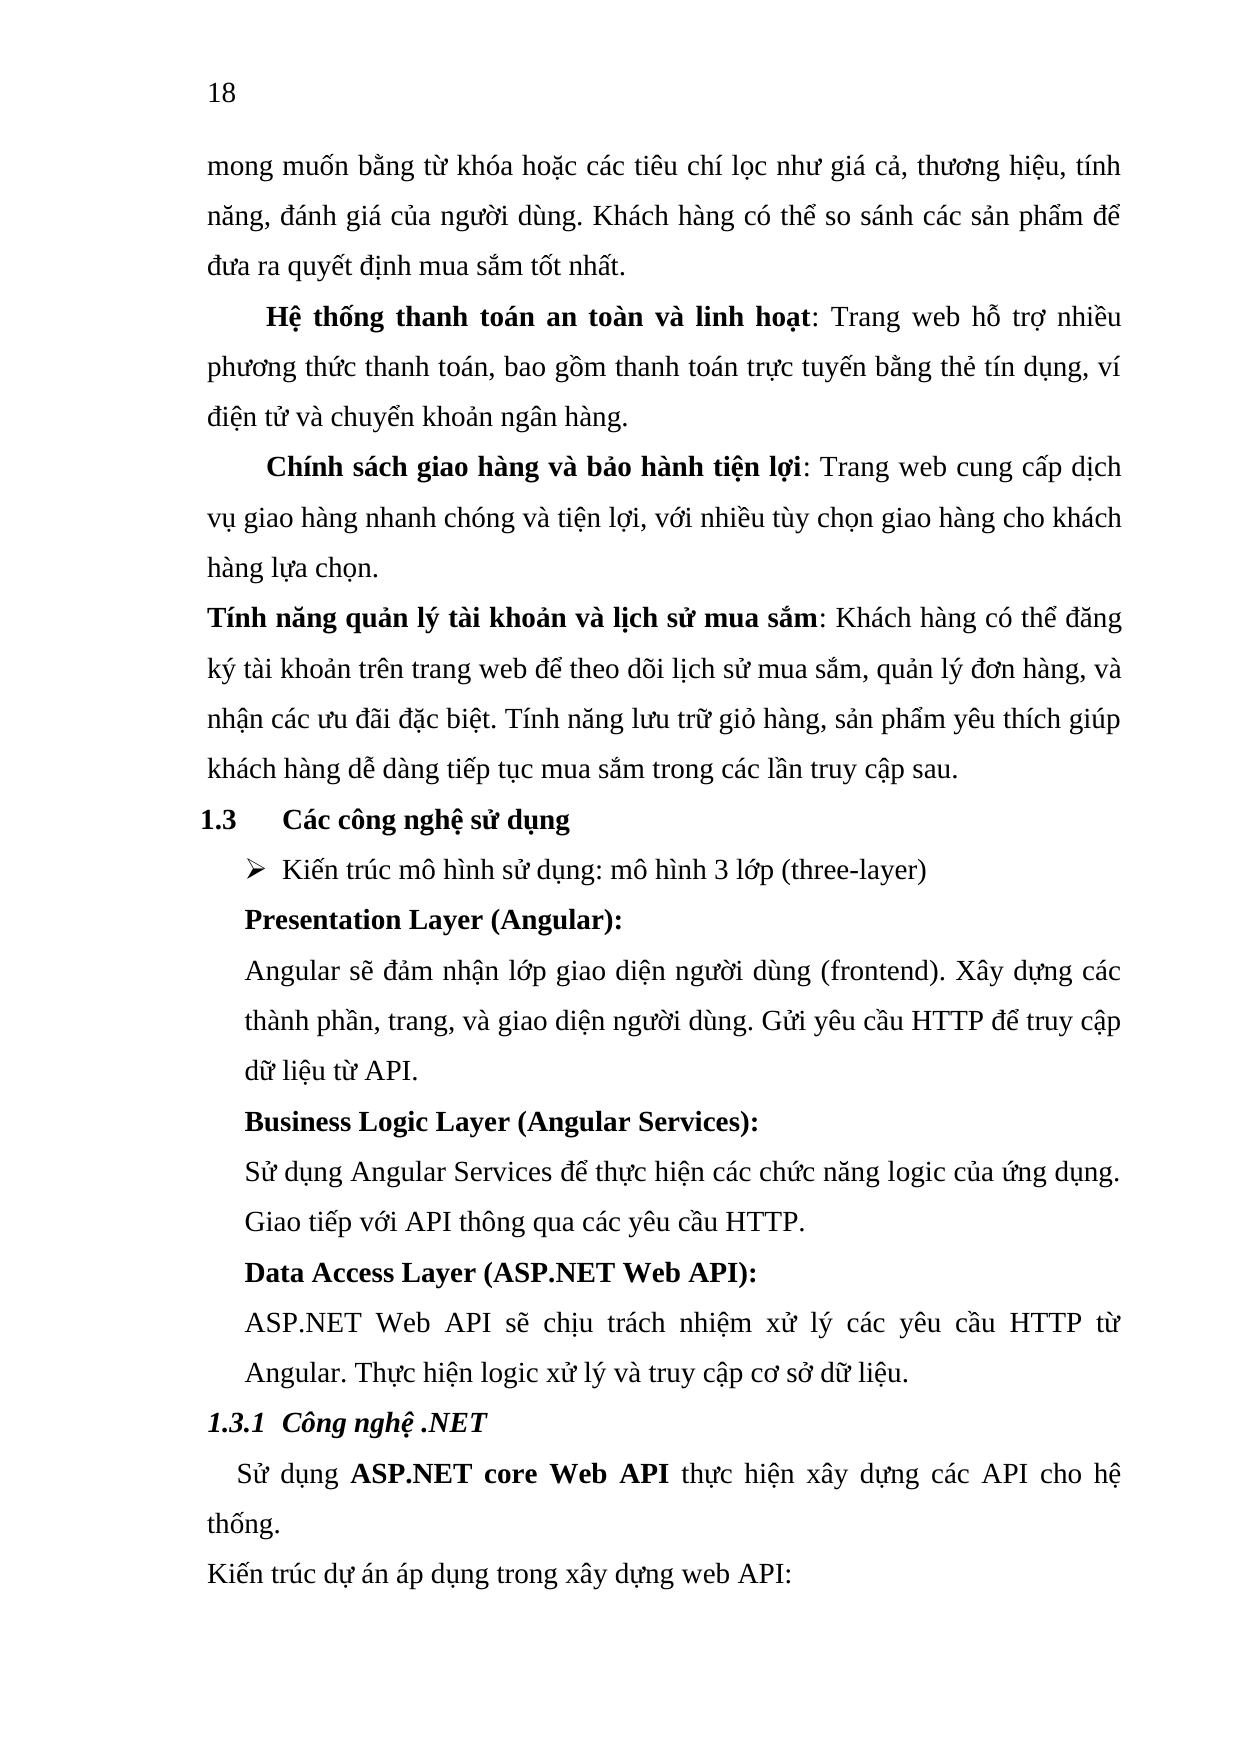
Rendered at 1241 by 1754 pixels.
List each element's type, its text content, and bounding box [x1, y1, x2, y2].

list Kiến trúc mô hình sử dụng: mô hình 3 lớp (three-layer) [244, 852, 1122, 886]
subtitle Các công nghệ sử dụng [207, 802, 1122, 835]
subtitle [207, 148, 1122, 282]
text ASP.NET Web API sẽ chịu trách nhiệm xử lý các yêu cầu HTTP từ Angular. Thực hiện logic xử lý và truy cập cơ sở dữ liệu. [244, 1305, 1122, 1389]
text Angular sẽ đảm nhận lớp giao diện người dùng (frontend). Xây dựng các thành phần, trang, và giao diện người dùng. Gửi yêu cầu HTTP để truy cập dữ liệu từ API. [244, 953, 1122, 1087]
subtitle Chính sách giao hàng và bảo hành tiện lợi: Trang web cung cấp dịch vụ giao hàng nhanh chóng và tiện lợi, với nhiều tùy chọn giao hàng cho khách hàng lựa chọn. [207, 449, 1122, 584]
text Sử dụng ASP.NET core Web API thực hiện xây dựng các API cho hệ thống. [207, 1456, 1122, 1540]
text Presentation Layer (Angular): [244, 902, 1122, 936]
subtitle Công nghệ .NET [207, 1406, 1122, 1439]
text Sử dụng Angular Services để thực hiện các chức năng logic của ứng dụng. Giao tiếp với API thông qua các yêu cầu HTTP. [244, 1154, 1122, 1238]
subtitle Tính năng quản lý tài khoản và lịch sử mua sắm: Khách hàng có thể đăng ký tài khoản trên trang web để theo dõi lịch sử mua sắm, quản lý đơn hàng, và nhận các ưu đãi đặc biệt. Tính năng lưu trữ giỏ hàng, sản phẩm yêu thích giúp khách hàng dễ dàng tiếp tục mua sắm trong các lần truy cập sau. [207, 601, 1122, 785]
subtitle Hệ thống thanh toán an toàn và linh hoạt: Trang web hỗ trợ nhiều phương thức thanh toán, bao gồm thanh toán trực tuyến bằng thẻ tín dụng, ví điện tử và chuyển khoản ngân hàng. [207, 299, 1122, 433]
text Data Access Layer (ASP.NET Web API): [244, 1255, 1122, 1288]
text Kiến trúc dự án áp dụng trong xây dựng web API: [207, 1557, 1122, 1590]
text Business Logic Layer (Angular Services): [244, 1104, 1122, 1137]
